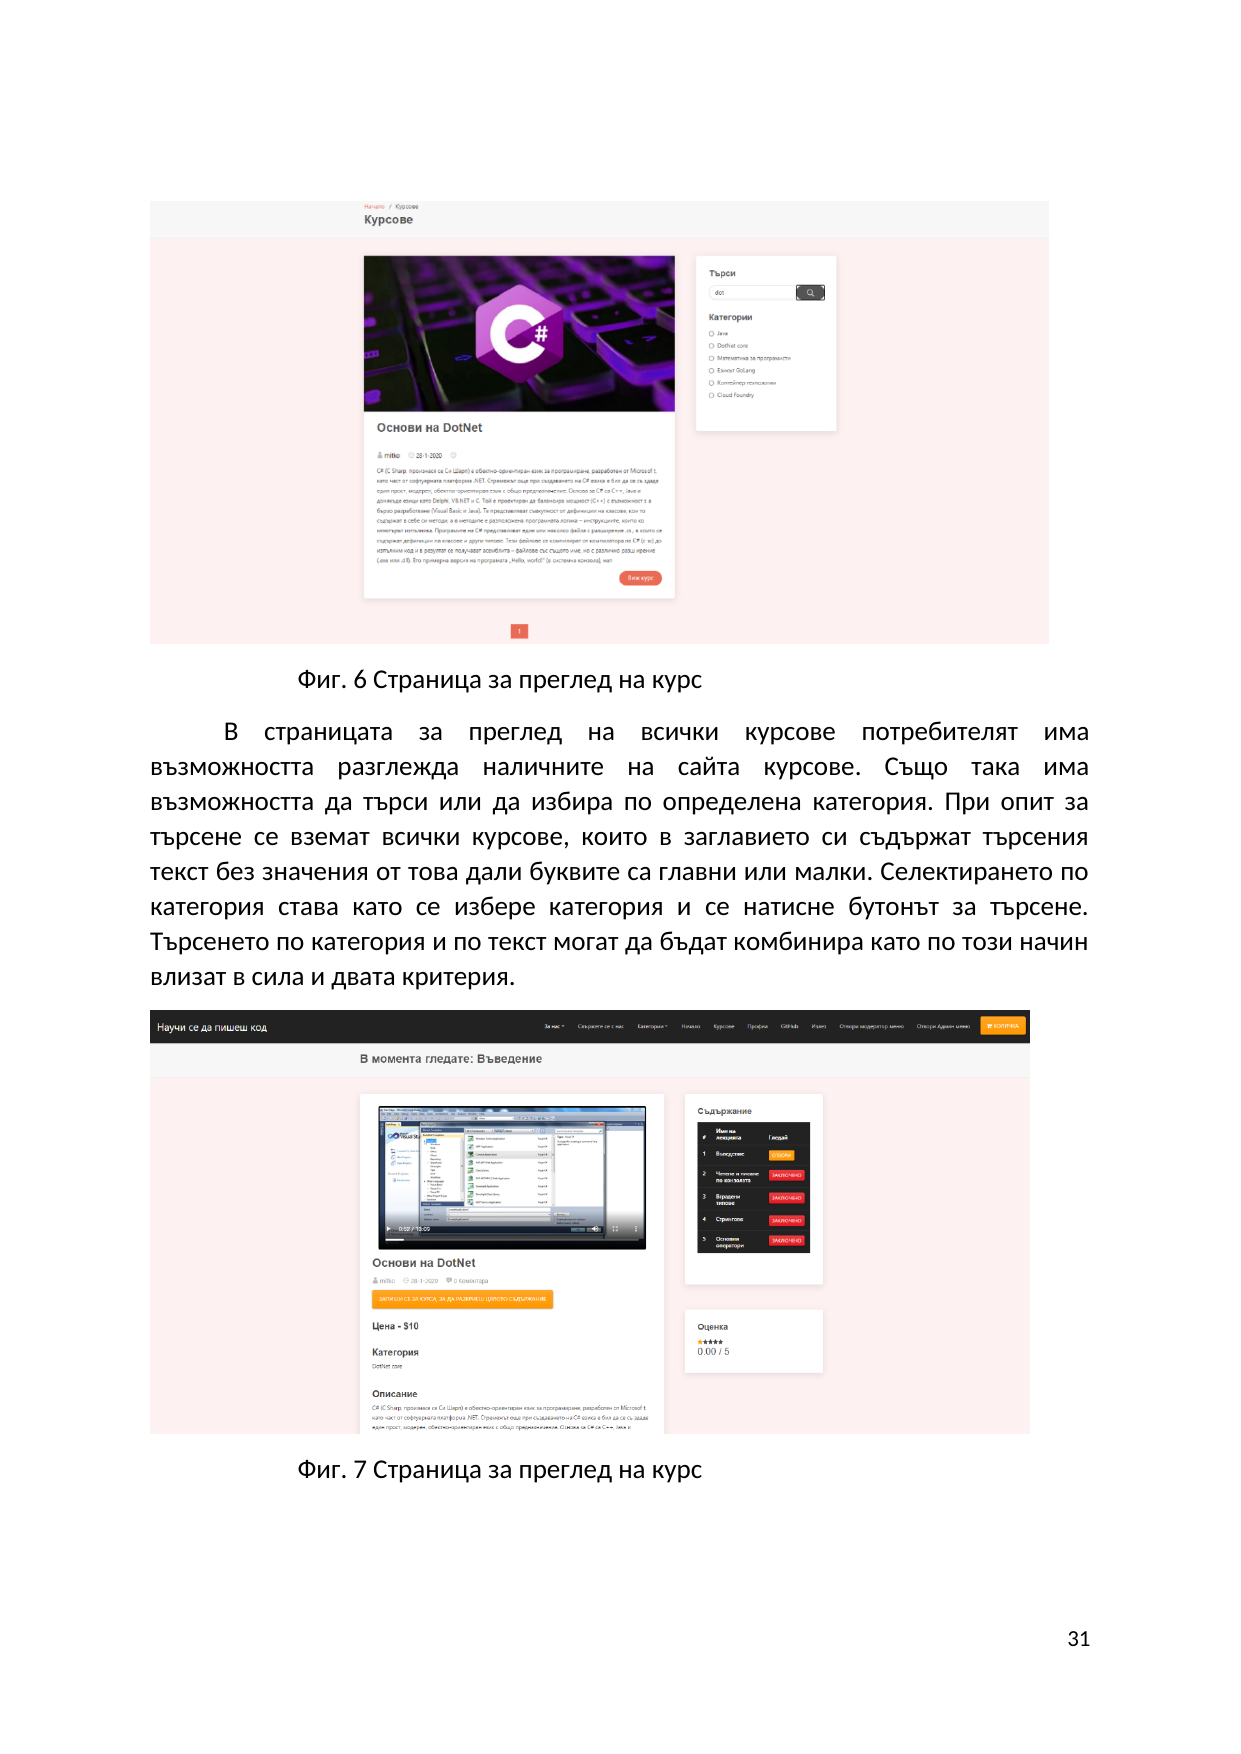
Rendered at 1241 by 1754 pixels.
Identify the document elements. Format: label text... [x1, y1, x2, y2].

text В страницата за преглед на всички курсове потребителят има възможността разглежда наличните на сайта курсове. Също така има възможността да търси или да избира по определена категория. При опит за търсене се вземат всички курсове, които в заглавието си съдържат търсения текст без значения от това дали буквите са главни или малки. Селектирането по категория става като се избере категория и се натисне бутонът за търсене. Търсенето по категория и по текст могат да бъдат комбинира като по този начин влизат в сила и двата критерия. [150, 714, 1090, 992]
picture [150, 1010, 1030, 1434]
text Фиг. 6 Страница за преглед на курс [150, 662, 1090, 695]
text Фиг. 7 Страница за преглед на курс [150, 1452, 1090, 1485]
picture [150, 201, 1049, 644]
